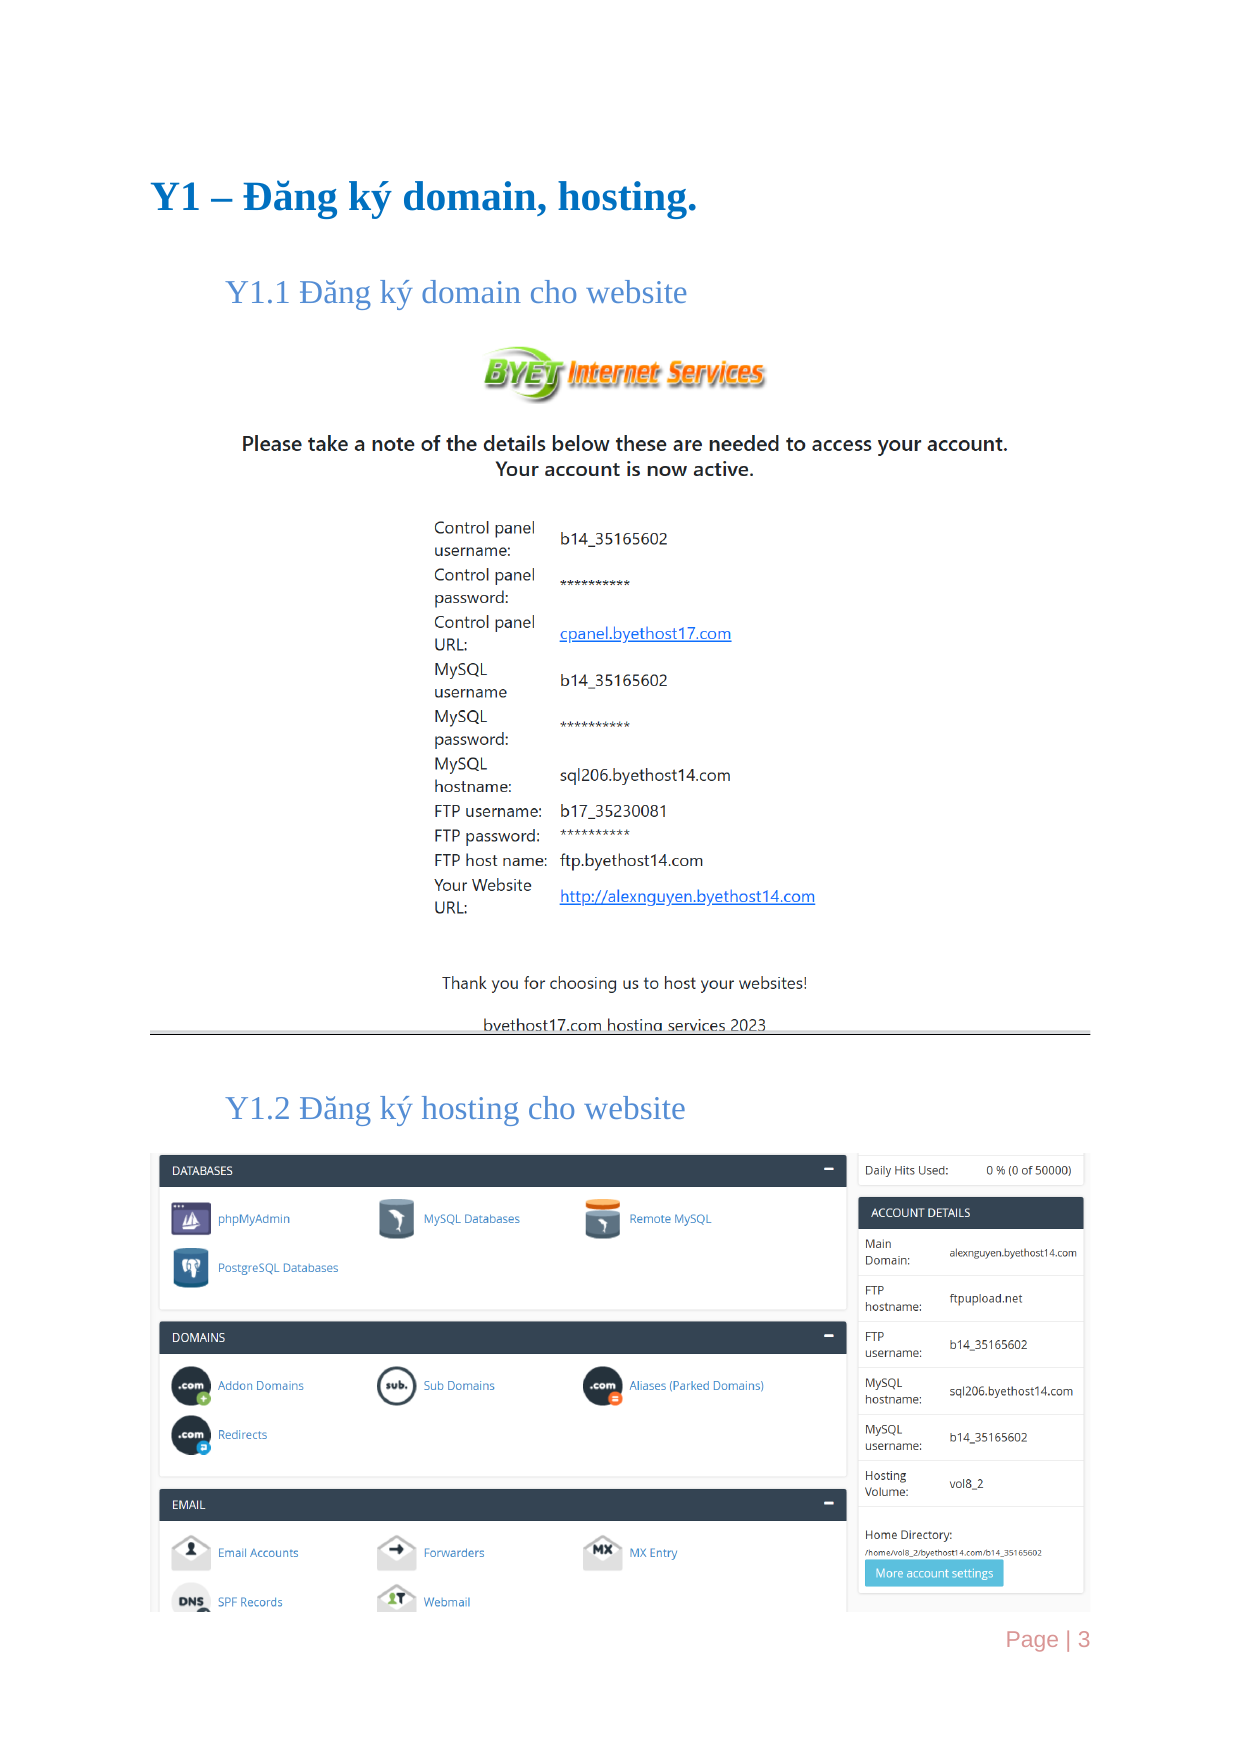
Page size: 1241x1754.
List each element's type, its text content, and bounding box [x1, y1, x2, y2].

picture [150, 337, 1091, 1035]
subtitle Y1.1 Đăng ký domain cho website [225, 273, 1090, 311]
picture [150, 1153, 1091, 1612]
subtitle Y1.2 Đăng ký hosting cho website [225, 1088, 1090, 1127]
subtitle Y1 – Đăng ký domain, hosting. [150, 172, 1090, 220]
